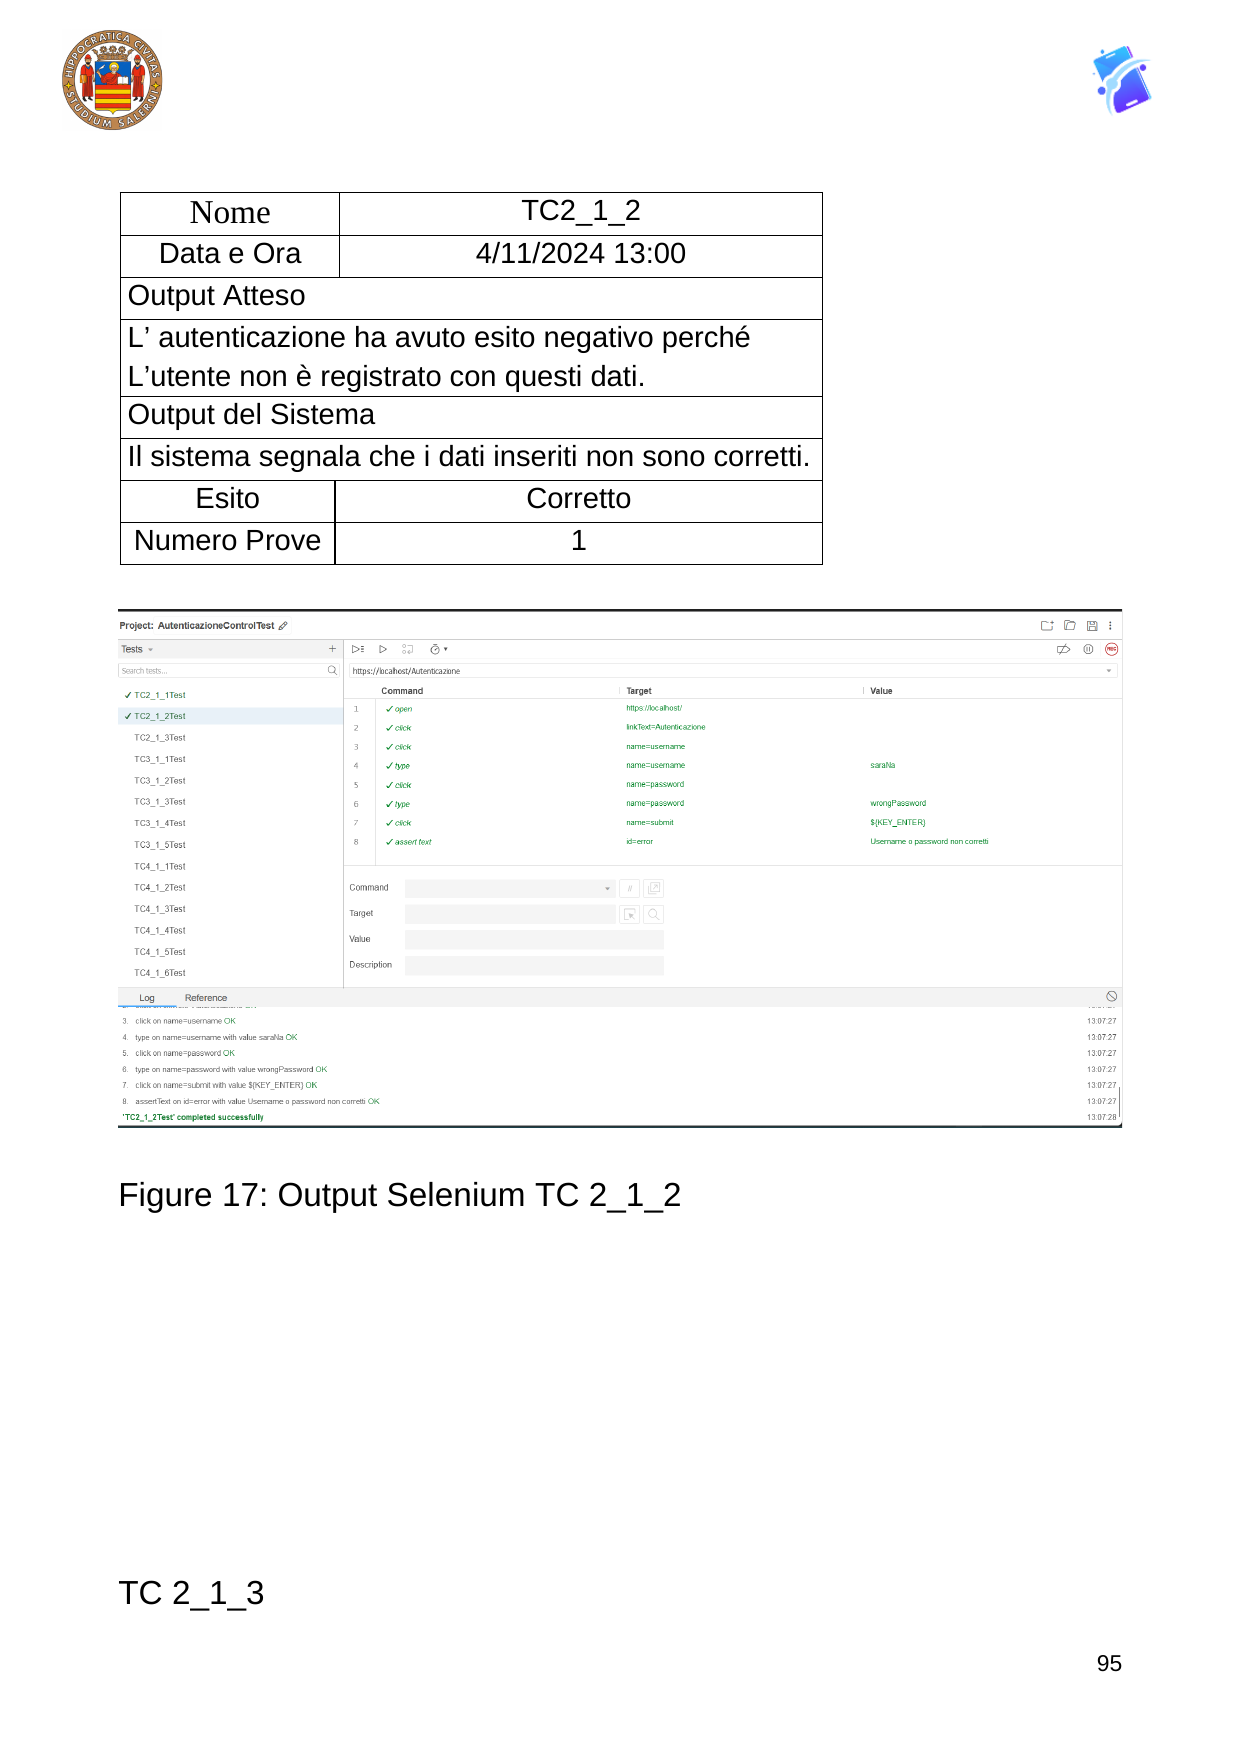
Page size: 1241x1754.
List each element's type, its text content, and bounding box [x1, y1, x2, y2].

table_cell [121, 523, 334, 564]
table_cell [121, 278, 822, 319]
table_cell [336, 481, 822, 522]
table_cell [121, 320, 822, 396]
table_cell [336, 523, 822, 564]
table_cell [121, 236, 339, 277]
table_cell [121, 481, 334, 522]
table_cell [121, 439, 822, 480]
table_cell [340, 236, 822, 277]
picture [118, 609, 1123, 1128]
text TC 2_1_3 [118, 1573, 1122, 1611]
text Figure 17: Output Selenium TC 2_1_2 [118, 1176, 1122, 1214]
picture [1066, 25, 1178, 147]
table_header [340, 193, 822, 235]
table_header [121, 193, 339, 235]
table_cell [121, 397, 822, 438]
picture [61, 29, 163, 131]
